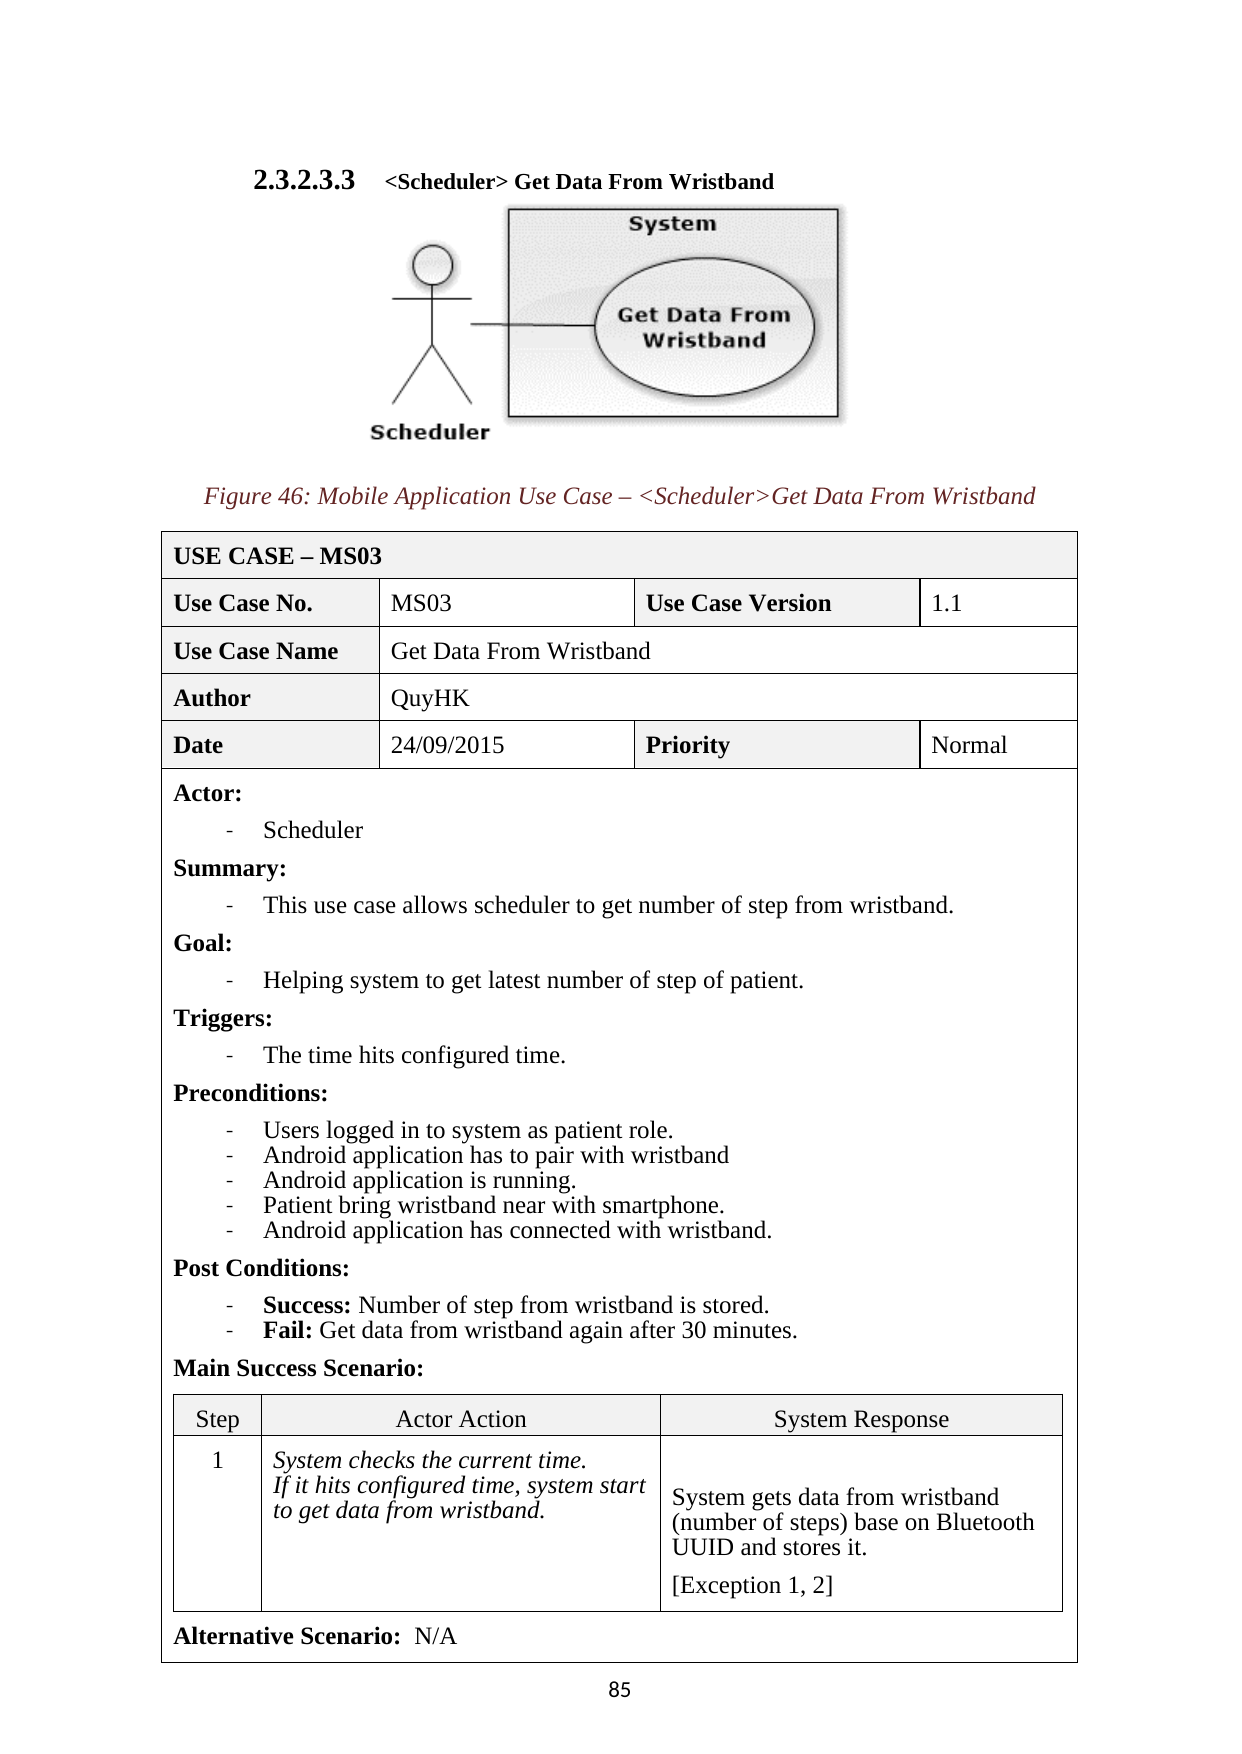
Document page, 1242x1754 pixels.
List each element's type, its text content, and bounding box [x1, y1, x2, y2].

table_cell Author [162, 674, 379, 720]
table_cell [162, 769, 1077, 1662]
table_cell QuyHK [380, 674, 1077, 720]
subtitle <Scheduler> Get Data From Wristband [253, 162, 1146, 196]
table_cell Date [162, 721, 379, 767]
table_cell Get Data From Wristband [380, 627, 1077, 673]
table_cell Use Case No. [162, 579, 379, 626]
table_cell MS03 [380, 579, 634, 626]
table_cell Use Case Version [635, 579, 919, 626]
table_cell Normal [921, 721, 1077, 767]
table_header USE CASE – MS03 [162, 532, 1077, 578]
picture [362, 201, 878, 482]
table_cell 1.1 [921, 579, 1077, 626]
table_cell 24/09/2015 [380, 721, 634, 767]
table_cell Priority [635, 721, 919, 767]
text Figure 46: Mobile Application Use Case – <Scheduler>Get Data From Wristband [94, 481, 1146, 510]
table_cell Use Case Name [162, 627, 379, 673]
